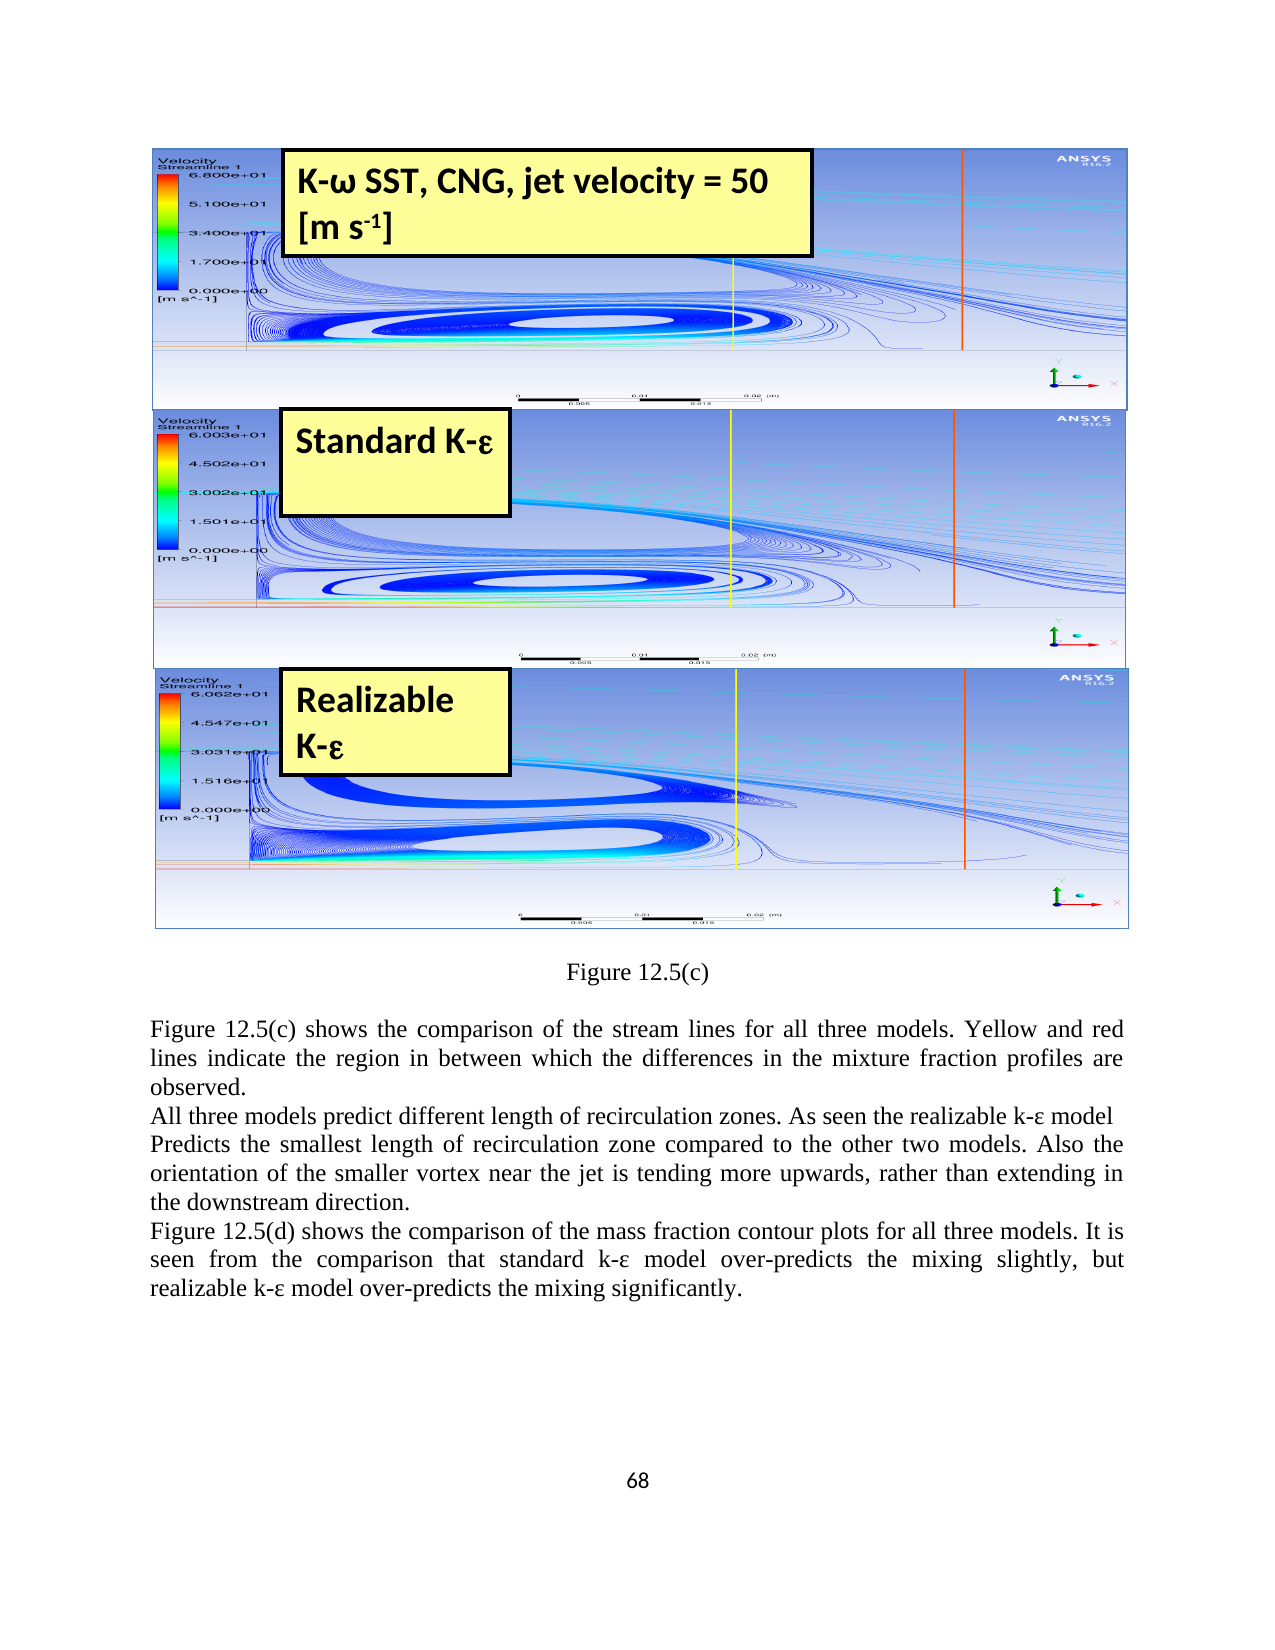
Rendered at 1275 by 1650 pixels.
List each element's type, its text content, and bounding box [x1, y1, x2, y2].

text Figure 12.5(c) [150, 957, 1125, 986]
picture [154, 410, 1125, 668]
text Figure 12.5(c) shows the comparison of the stream lines for all three models. Yellow and red lines indicate the region in between which the differences in the mixture fraction profiles are observed. [150, 1014, 1125, 1101]
text Figure 12.5(d) shows the comparison of the mass fraction contour plots for all three models. It is seen from the comparison that standard k-ε model over-predicts the mixing slightly, but realizable k-ε model over-predicts the mixing significantly. [150, 1216, 1125, 1302]
picture [156, 669, 1128, 928]
text All three models predict different length of recirculation zones. As seen the realizable k-ε model [150, 1101, 1125, 1129]
text Predicts the smallest length of recirculation zone compared to the other two models. Also the orientation of the smaller vortex near the jet is tending more upwards, rather than extending in the downstream direction. [150, 1129, 1125, 1216]
picture [153, 150, 1126, 409]
